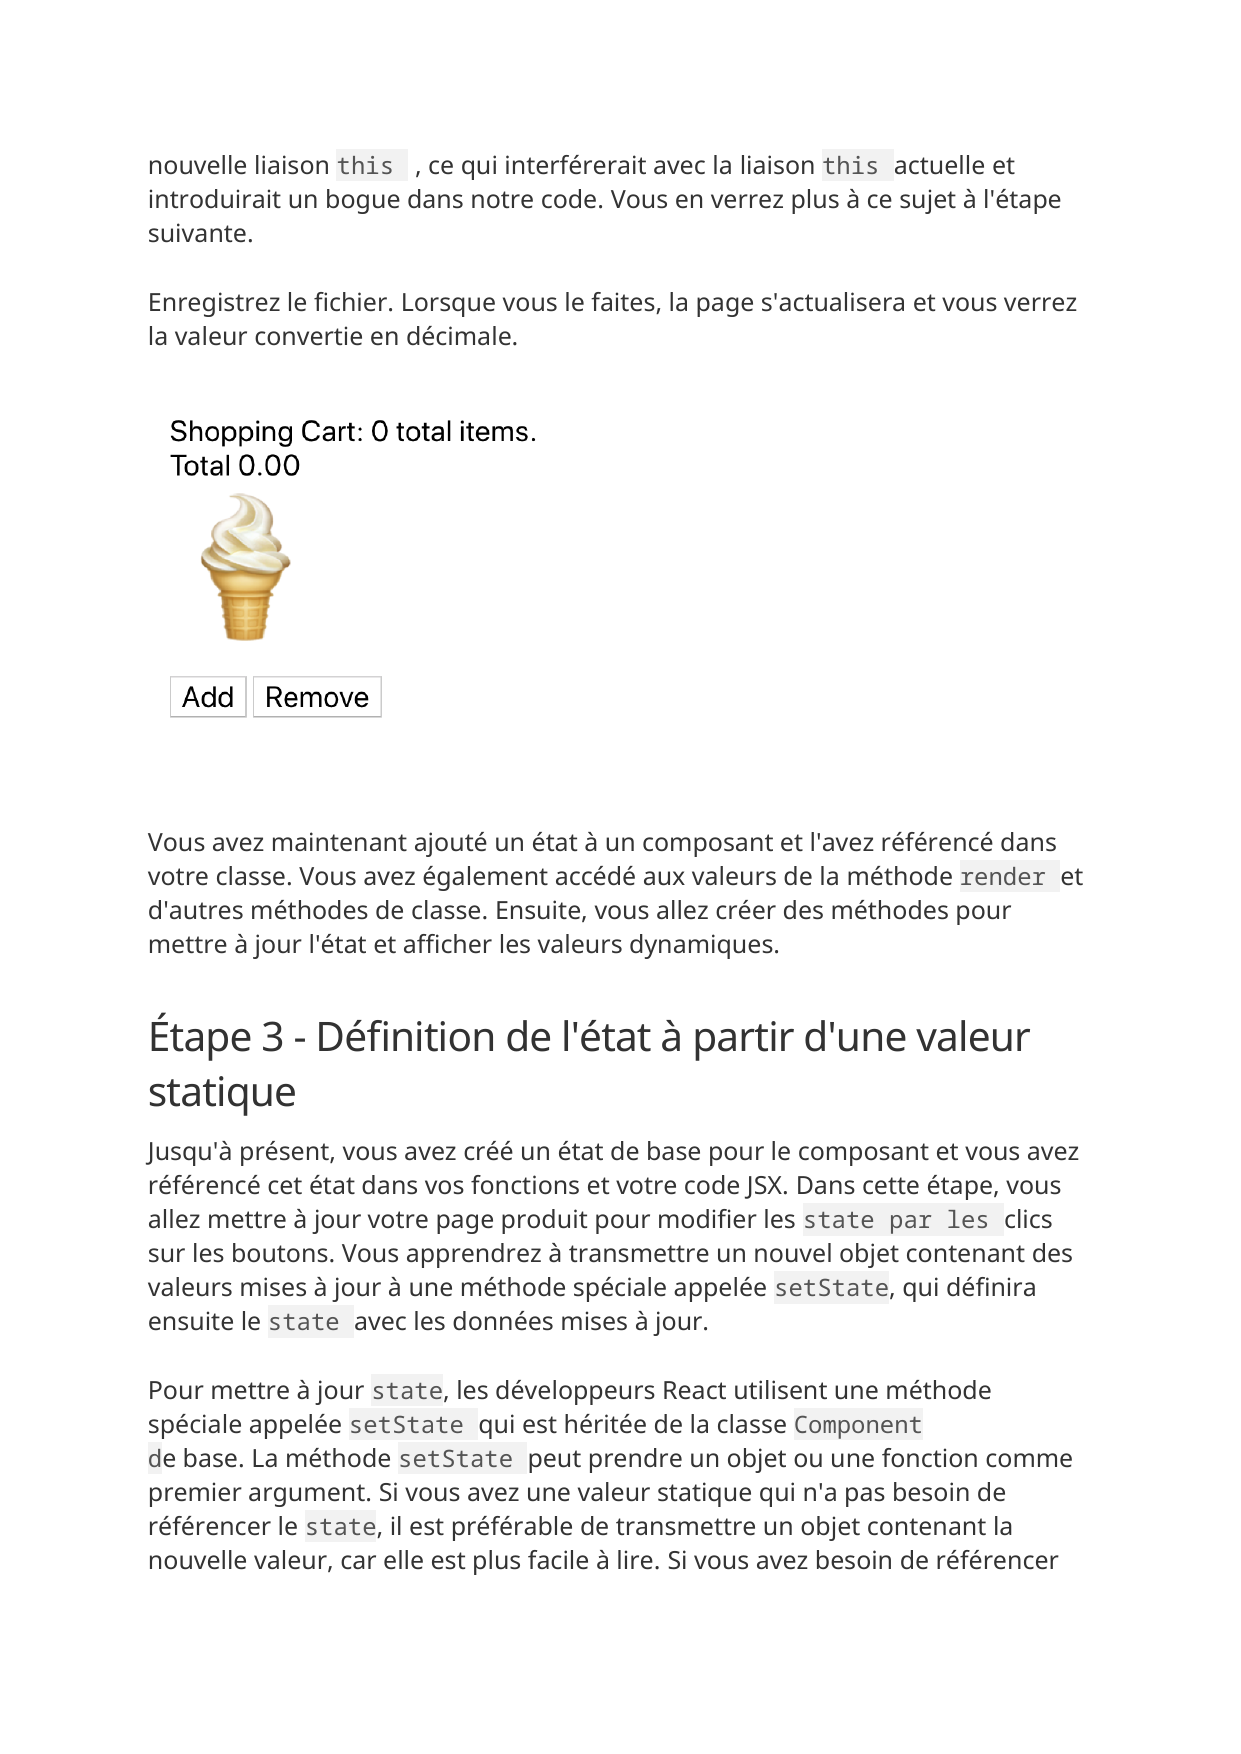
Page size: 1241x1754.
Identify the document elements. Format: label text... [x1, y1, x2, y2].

text Vous avez maintenant ajouté un état à un composant et l'avez référencé dans votre classe. Vous avez également accédé aux valeurs de la méthode render et d'autres méthodes de classe. Ensuite, vous allez créer des méthodes pour mettre à jour l'état et afficher les valeurs dynamiques. [148, 824, 1093, 961]
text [148, 148, 1093, 250]
text Enregistrez le fichier. Lorsque vous le faites, la page s'actualisera et vous verrez la valeur convertie en décimale. [148, 284, 1093, 352]
text Étape 3 - Définition de l'état à partir d'une valeur statique [148, 1007, 1093, 1118]
text Jusqu'à présent, vous avez créé un état de base pour le composant et vous avez référencé cet état dans vos fonctions et votre code JSX. Dans cette étape, vous allez mettre à jour votre page produit pour modifier les state par les clics sur les boutons. Vous apprendrez à transmettre un nouvel objet contenant des valeurs mises à jour à une méthode spéciale appelée setState, qui définira ensuite le state avec les données mises à jour. [148, 1134, 1093, 1338]
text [148, 1372, 1093, 1577]
picture [147, 386, 812, 790]
